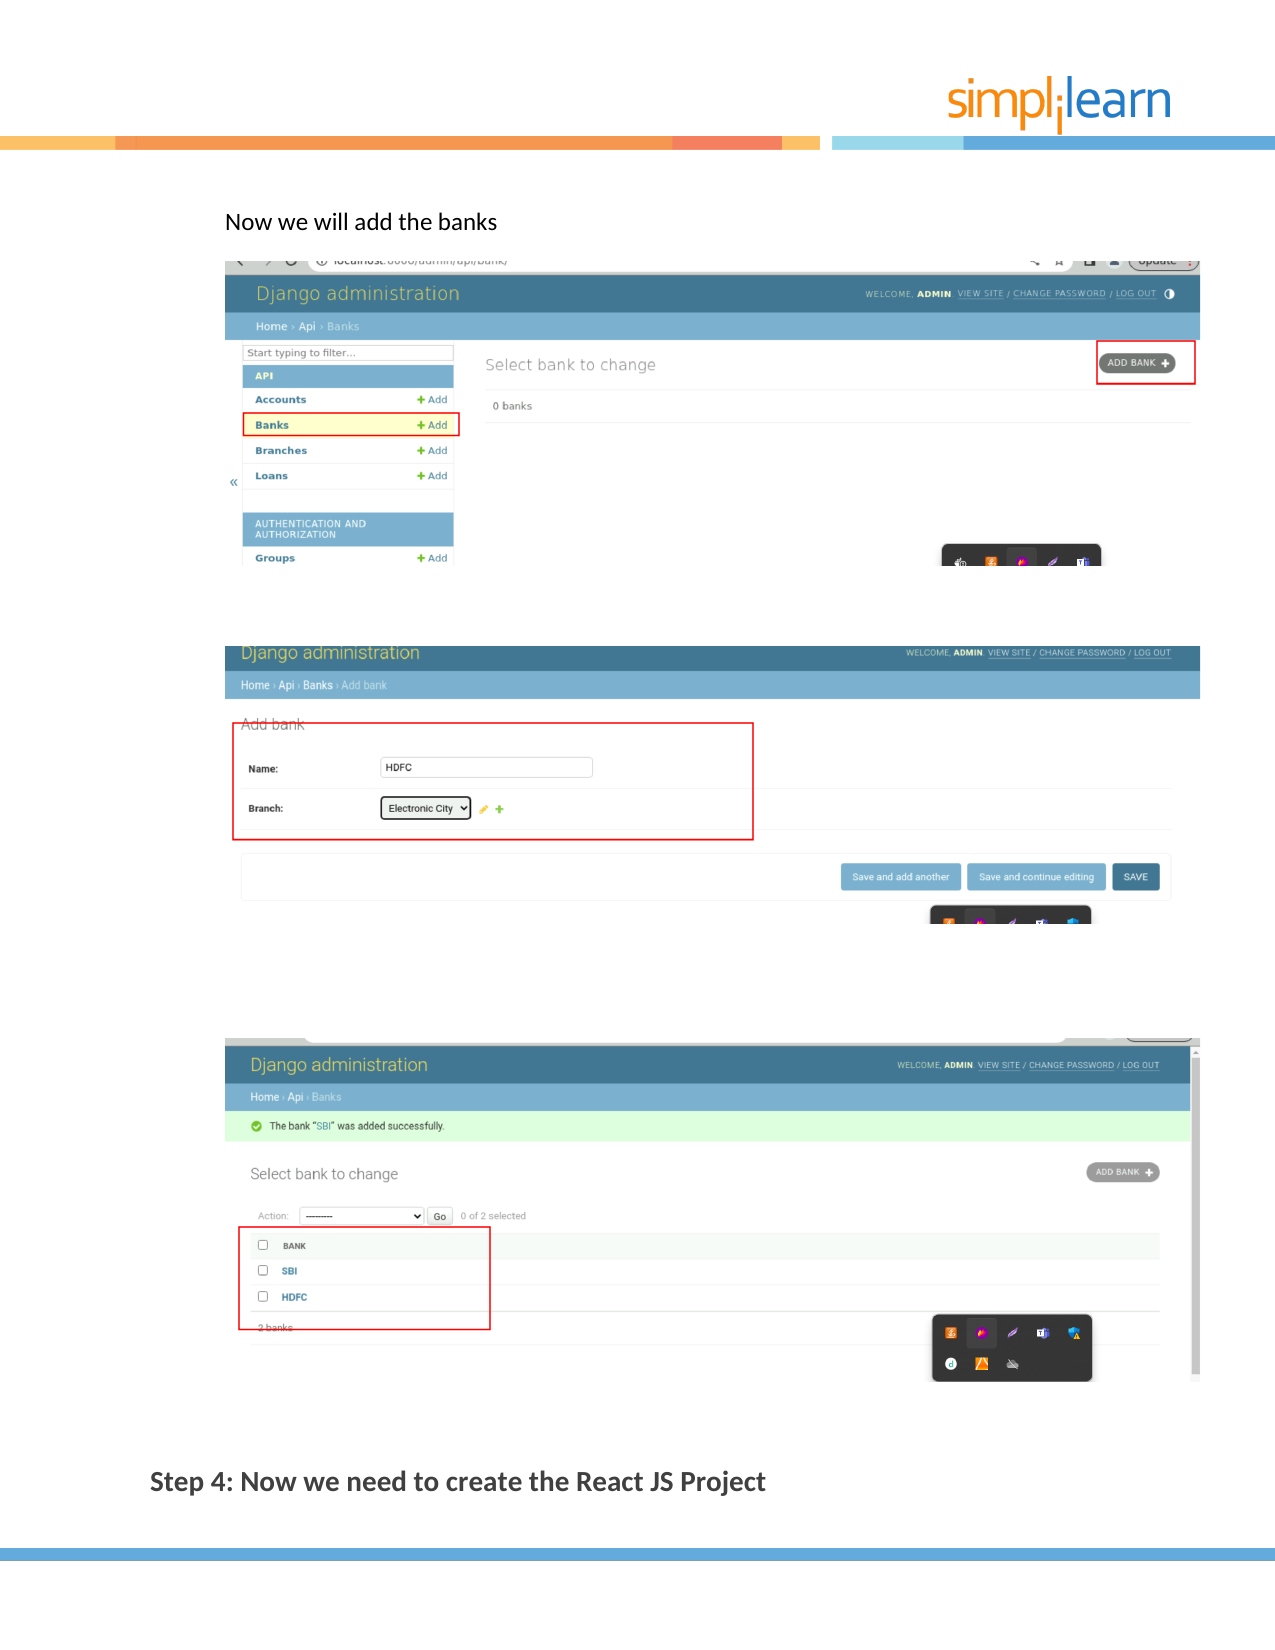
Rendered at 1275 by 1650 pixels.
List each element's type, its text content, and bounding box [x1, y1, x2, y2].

picture [0, 1548, 1275, 1562]
picture [225, 261, 1200, 566]
picture [225, 646, 1200, 924]
text Step 4: Now we need to create the React JS Project [150, 1463, 1125, 1498]
picture [0, 76, 1275, 150]
picture [225, 1038, 1200, 1382]
text Now we will add the banks [225, 206, 1125, 236]
